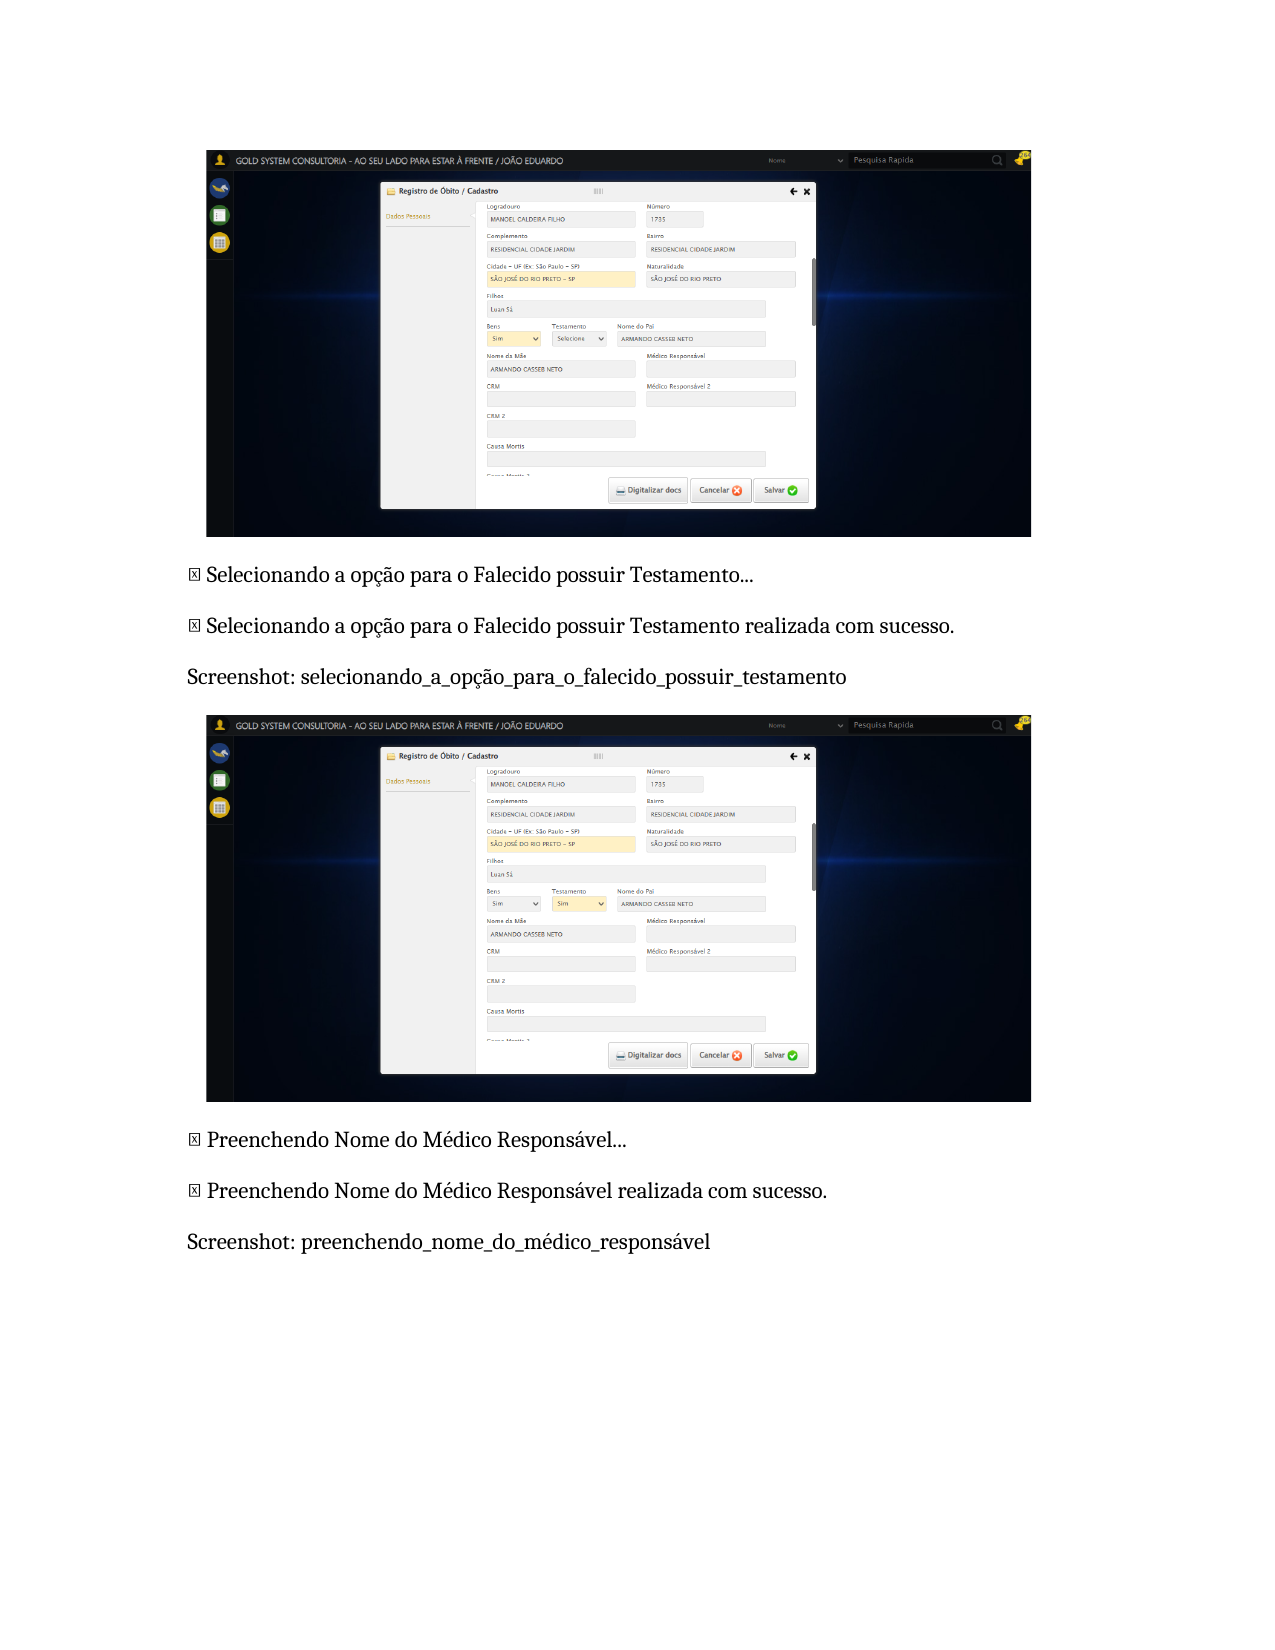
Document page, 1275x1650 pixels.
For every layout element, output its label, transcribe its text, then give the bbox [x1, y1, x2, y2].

picture [206, 715, 1032, 1102]
picture [206, 150, 1032, 537]
text ✅ Preenchendo Nome do Médico Responsável realizada com sucesso. [187, 1178, 1087, 1204]
text Screenshot: preenchendo_nome_do_médico_responsável [187, 1229, 1087, 1255]
text 🔄 Preenchendo Nome do Médico Responsável... [187, 1127, 1087, 1153]
text Screenshot: selecionando_a_opção_para_o_falecido_possuir_testamento [187, 664, 1087, 690]
text 🔄 Selecionando a opção para o Falecido possuir Testamento... [187, 562, 1087, 588]
text ✅ Selecionando a opção para o Falecido possuir Testamento realizada com sucesso. [187, 613, 1087, 639]
